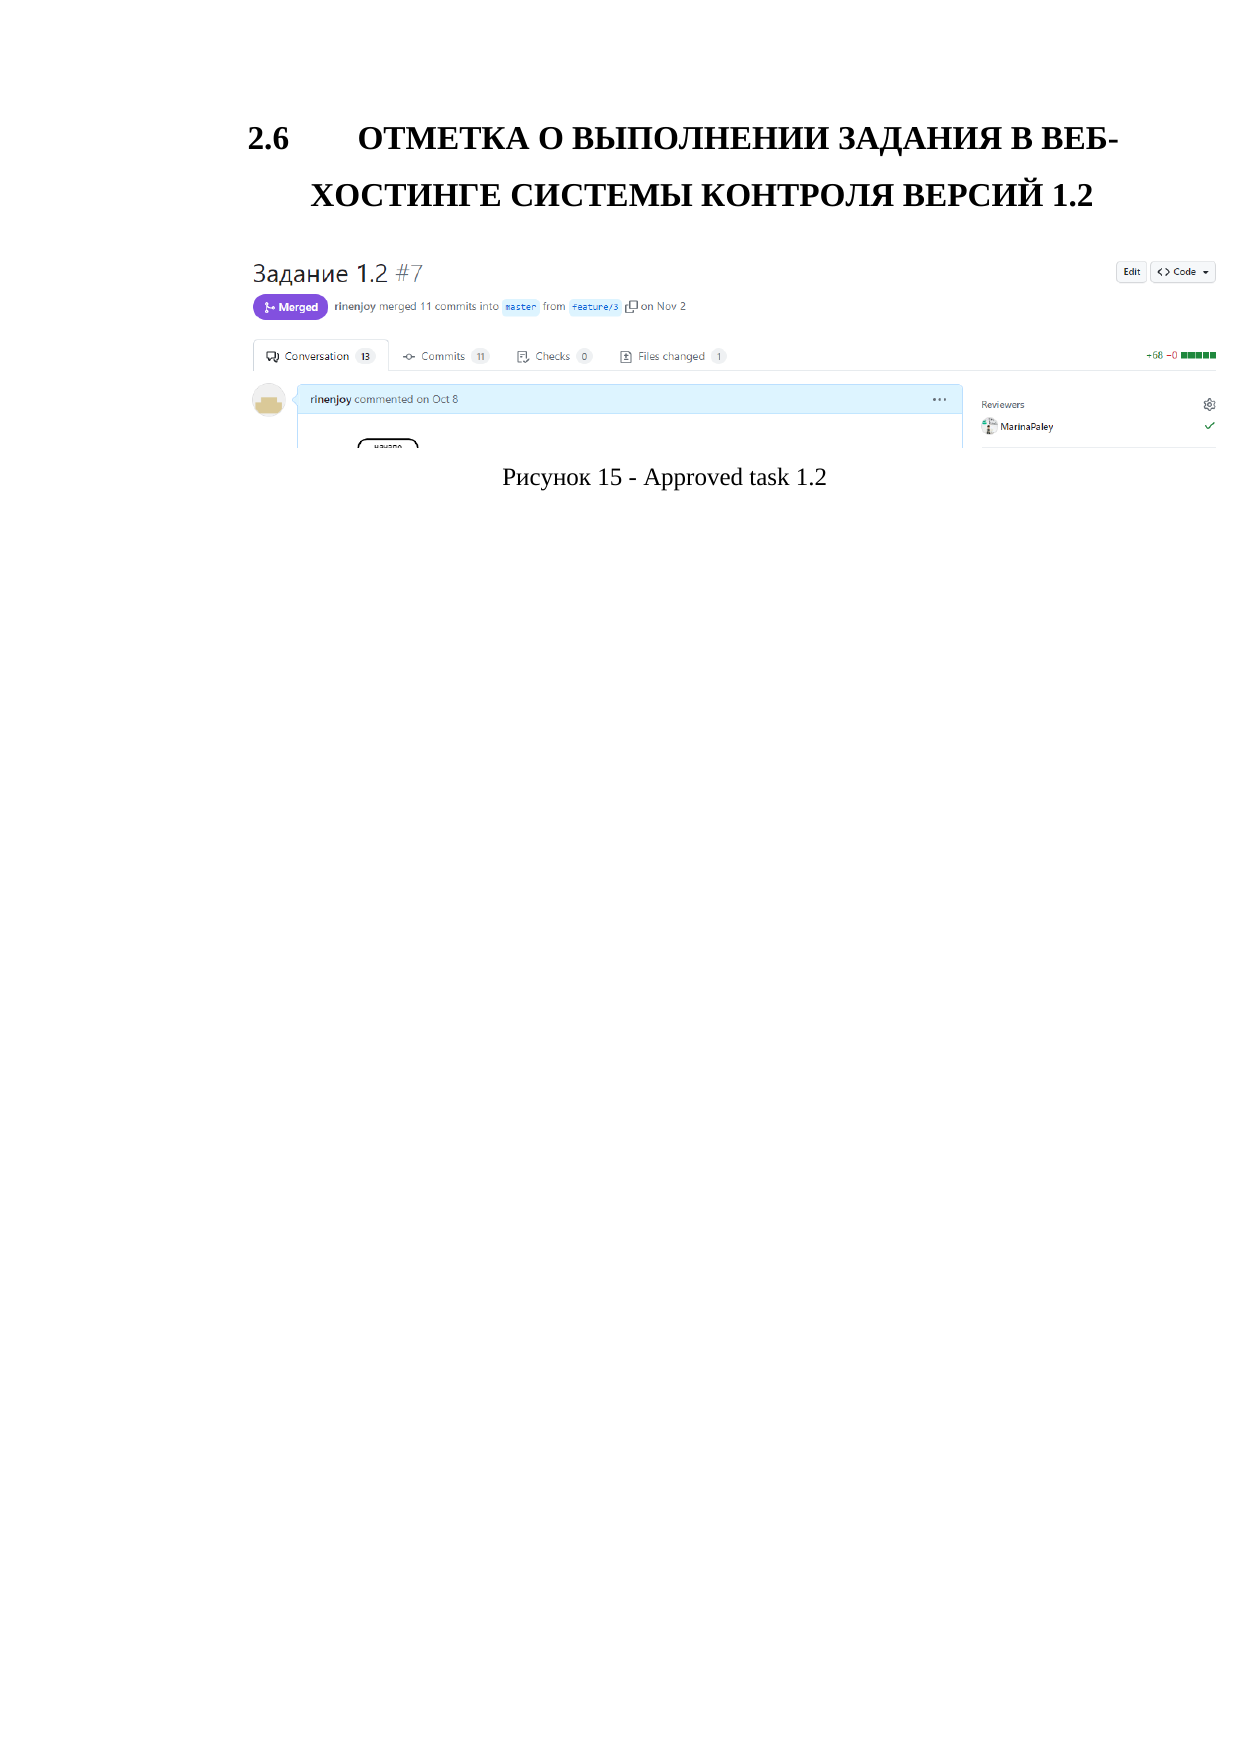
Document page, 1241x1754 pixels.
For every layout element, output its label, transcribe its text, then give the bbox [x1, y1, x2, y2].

picture [251, 258, 1226, 448]
text Рисунок 15 - Approved task 1.2 [177, 462, 1152, 490]
text Отметка о выполнении задания в веб-хостинге системы контроля версий 1.2 [215, 118, 1152, 214]
